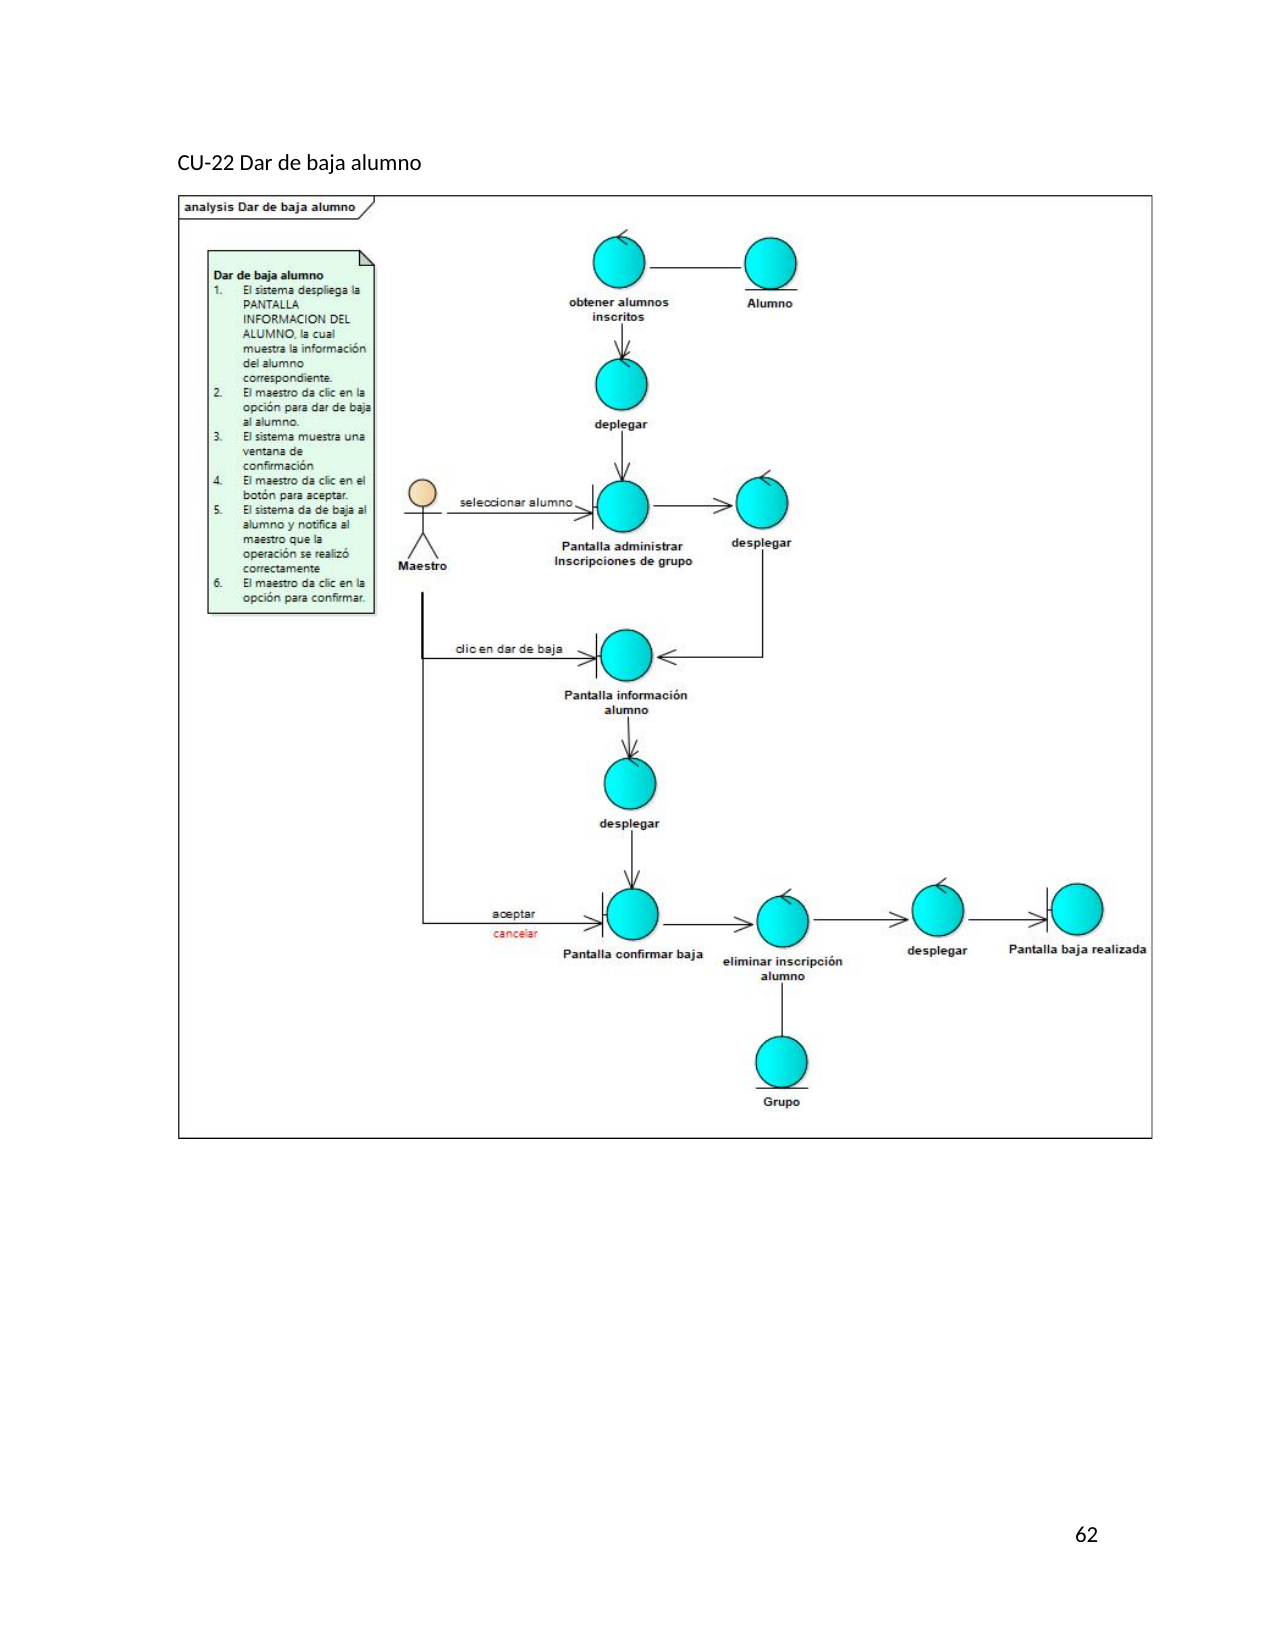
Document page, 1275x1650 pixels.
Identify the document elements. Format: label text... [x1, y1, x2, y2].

text CU-22 Dar de baja alumno [177, 148, 1098, 176]
picture [177, 194, 1153, 1139]
